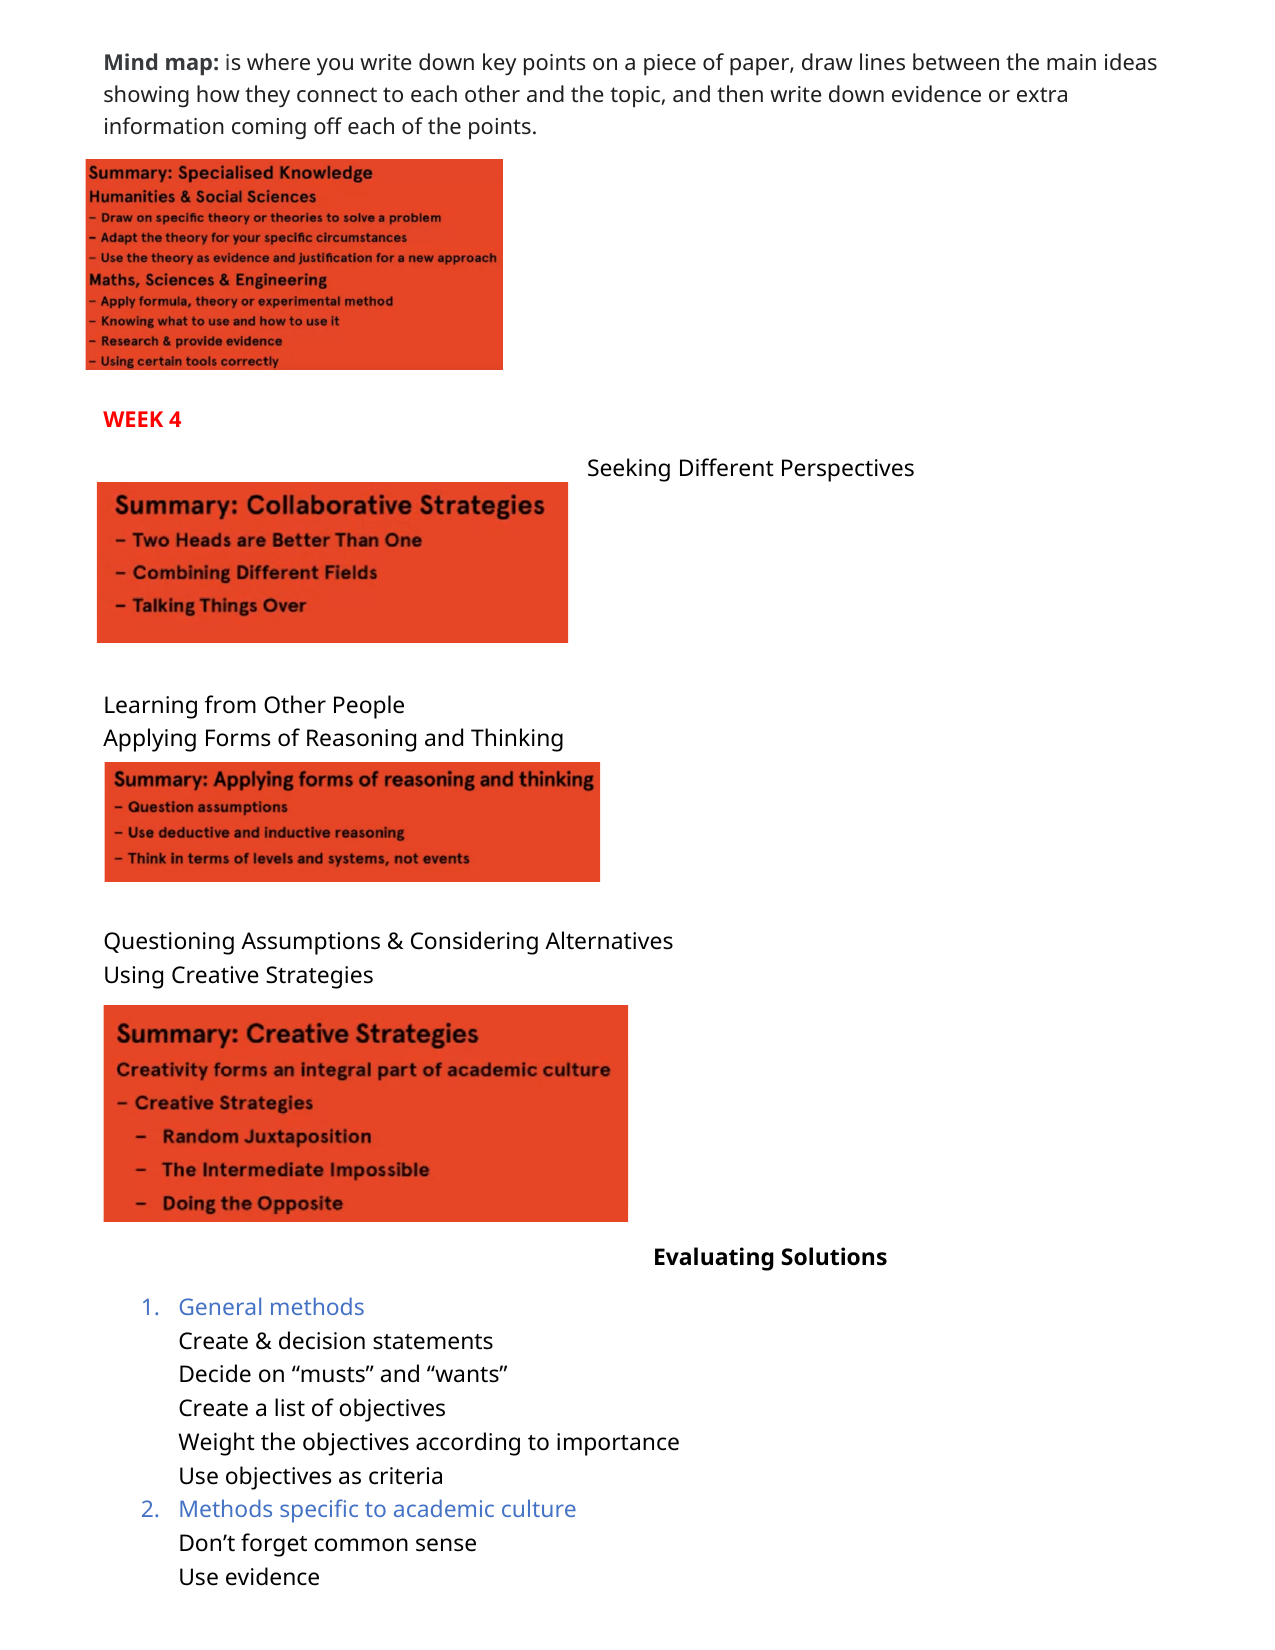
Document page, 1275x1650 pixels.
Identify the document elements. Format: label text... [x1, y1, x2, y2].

picture [103, 1005, 628, 1221]
list Use objectives as criteria [178, 1459, 1191, 1491]
text Questioning Assumptions & Considering Alternatives [103, 925, 1191, 956]
list Weight the objectives according to importance [178, 1426, 1191, 1457]
text Evaluating Solutions [103, 1240, 1191, 1272]
list Methods specific to academic culture [141, 1493, 1191, 1524]
text Seeking Different Perspectives [103, 452, 1191, 483]
list Decide on “musts” and “wants” [178, 1358, 1191, 1389]
picture [84, 159, 503, 369]
list Create a list of objectives [178, 1392, 1191, 1423]
text Learning from Other People [103, 688, 1191, 720]
list Use evidence [178, 1561, 1191, 1592]
picture [96, 482, 568, 643]
list General methods [141, 1291, 1191, 1322]
text WEEK 4 [103, 403, 1191, 433]
text Applying Forms of Reasoning and Thinking [103, 722, 1191, 753]
list Create & decision statements [178, 1324, 1191, 1356]
list Don’t forget common sense [178, 1527, 1191, 1558]
text Using Creative Strategies [103, 958, 1191, 990]
picture [103, 762, 600, 881]
text Mind map: is where you write down key points on a piece of paper, draw lines between the main ideas showing how they connect to each other and the topic, and then write down evidence or extra information coming off each of the points. [103, 47, 1191, 141]
